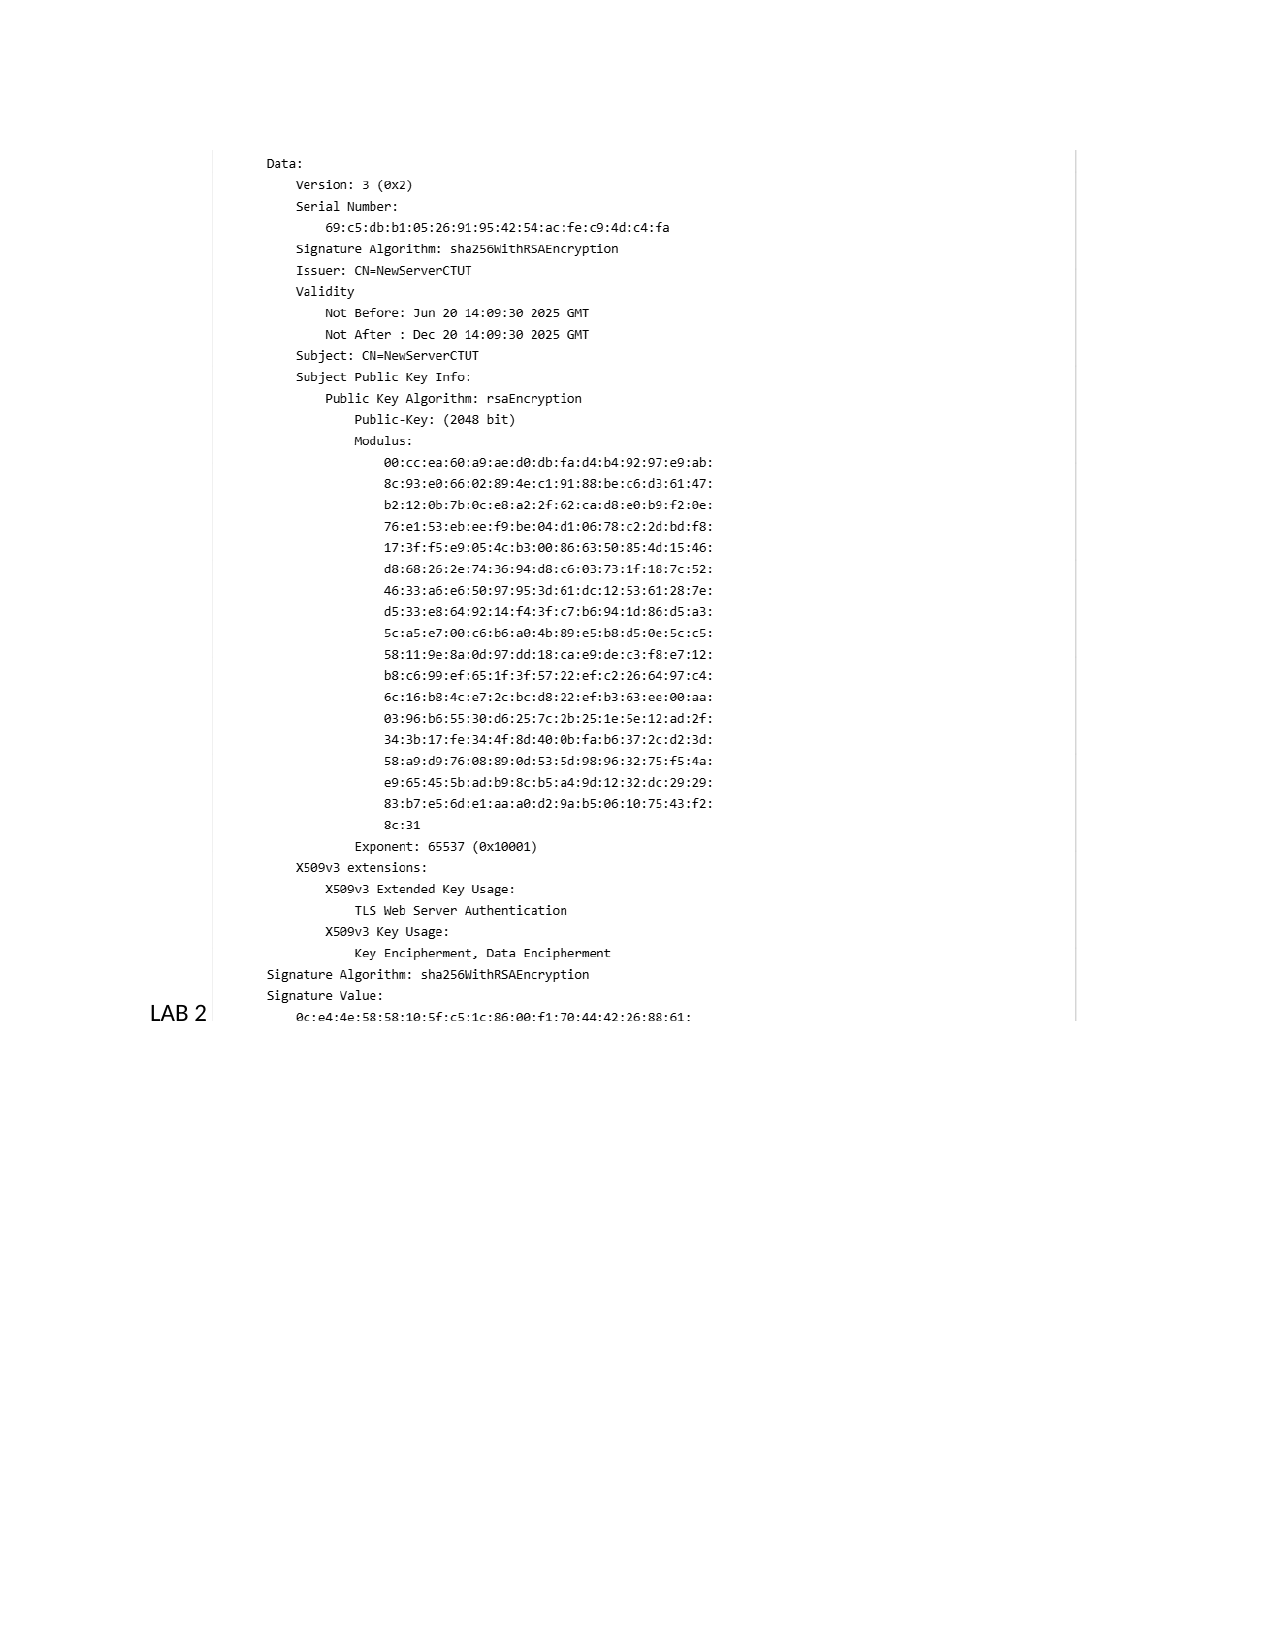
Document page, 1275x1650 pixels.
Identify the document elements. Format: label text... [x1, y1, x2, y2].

picture [212, 150, 1077, 1021]
